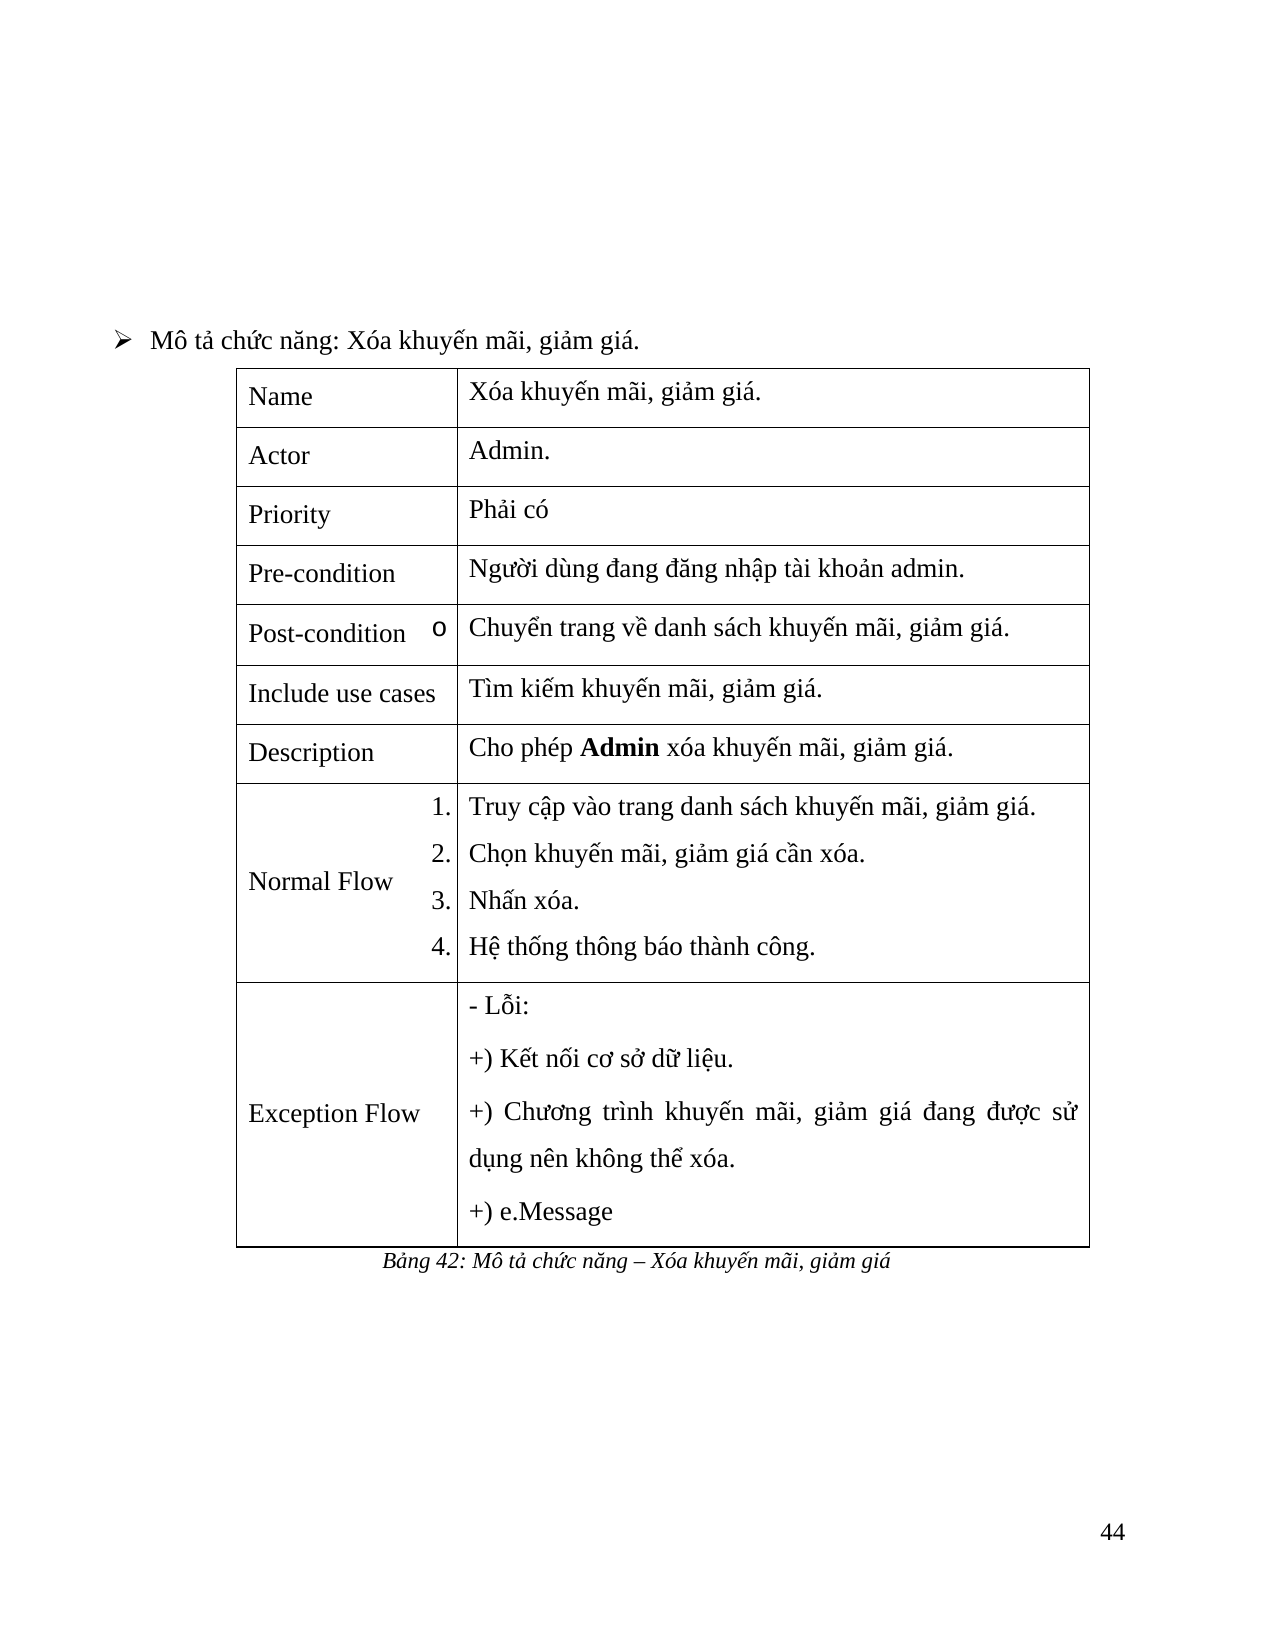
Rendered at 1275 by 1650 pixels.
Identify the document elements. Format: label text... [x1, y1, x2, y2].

table_cell Cho phép Admin xóa khuyến mãi, giảm giá. [458, 725, 1089, 783]
table_cell Priority [237, 487, 457, 545]
table_cell Tìm kiếm khuyến mãi, giảm giá. [458, 666, 1089, 724]
table_cell Normal Flow [237, 784, 457, 982]
table_cell Actor [237, 428, 457, 486]
table_cell Post-condition [237, 605, 457, 665]
table_cell Description [237, 725, 457, 783]
table_cell Pre-condition [237, 546, 457, 604]
table_cell Admin. [458, 428, 1089, 486]
table_cell - Lỗi: +) Kết nối cơ sở dữ liệu. +) Chương trình khuyến mãi, giảm giá đang được sử dụng nên không thể xóa. +) e.Message [458, 983, 1089, 1246]
table_cell Chuyển trang về danh sách khuyến mãi, giảm giá. [458, 605, 1089, 665]
table_header Xóa khuyến mãi, giảm giá. [458, 369, 1089, 427]
text Bảng 42: Mô tả chức năng – Xóa khuyến mãi, giảm giá [150, 1247, 1125, 1274]
table_cell Người dùng đang đăng nhập tài khoản admin. [458, 546, 1089, 604]
table_cell Truy cập vào trang danh sách khuyến mãi, giảm giá. Chọn khuyến mãi, giảm giá cần xóa. Nhấn xóa. Hệ thống thông báo thành công. [458, 784, 1089, 982]
table_cell Include use cases [237, 666, 457, 724]
list Mô tả chức năng: Xóa khuyến mãi, giảm giá. [112, 324, 1125, 355]
table_header Name [237, 369, 457, 427]
table_cell Phải có [458, 487, 1089, 545]
table_cell Exception Flow [237, 983, 457, 1246]
